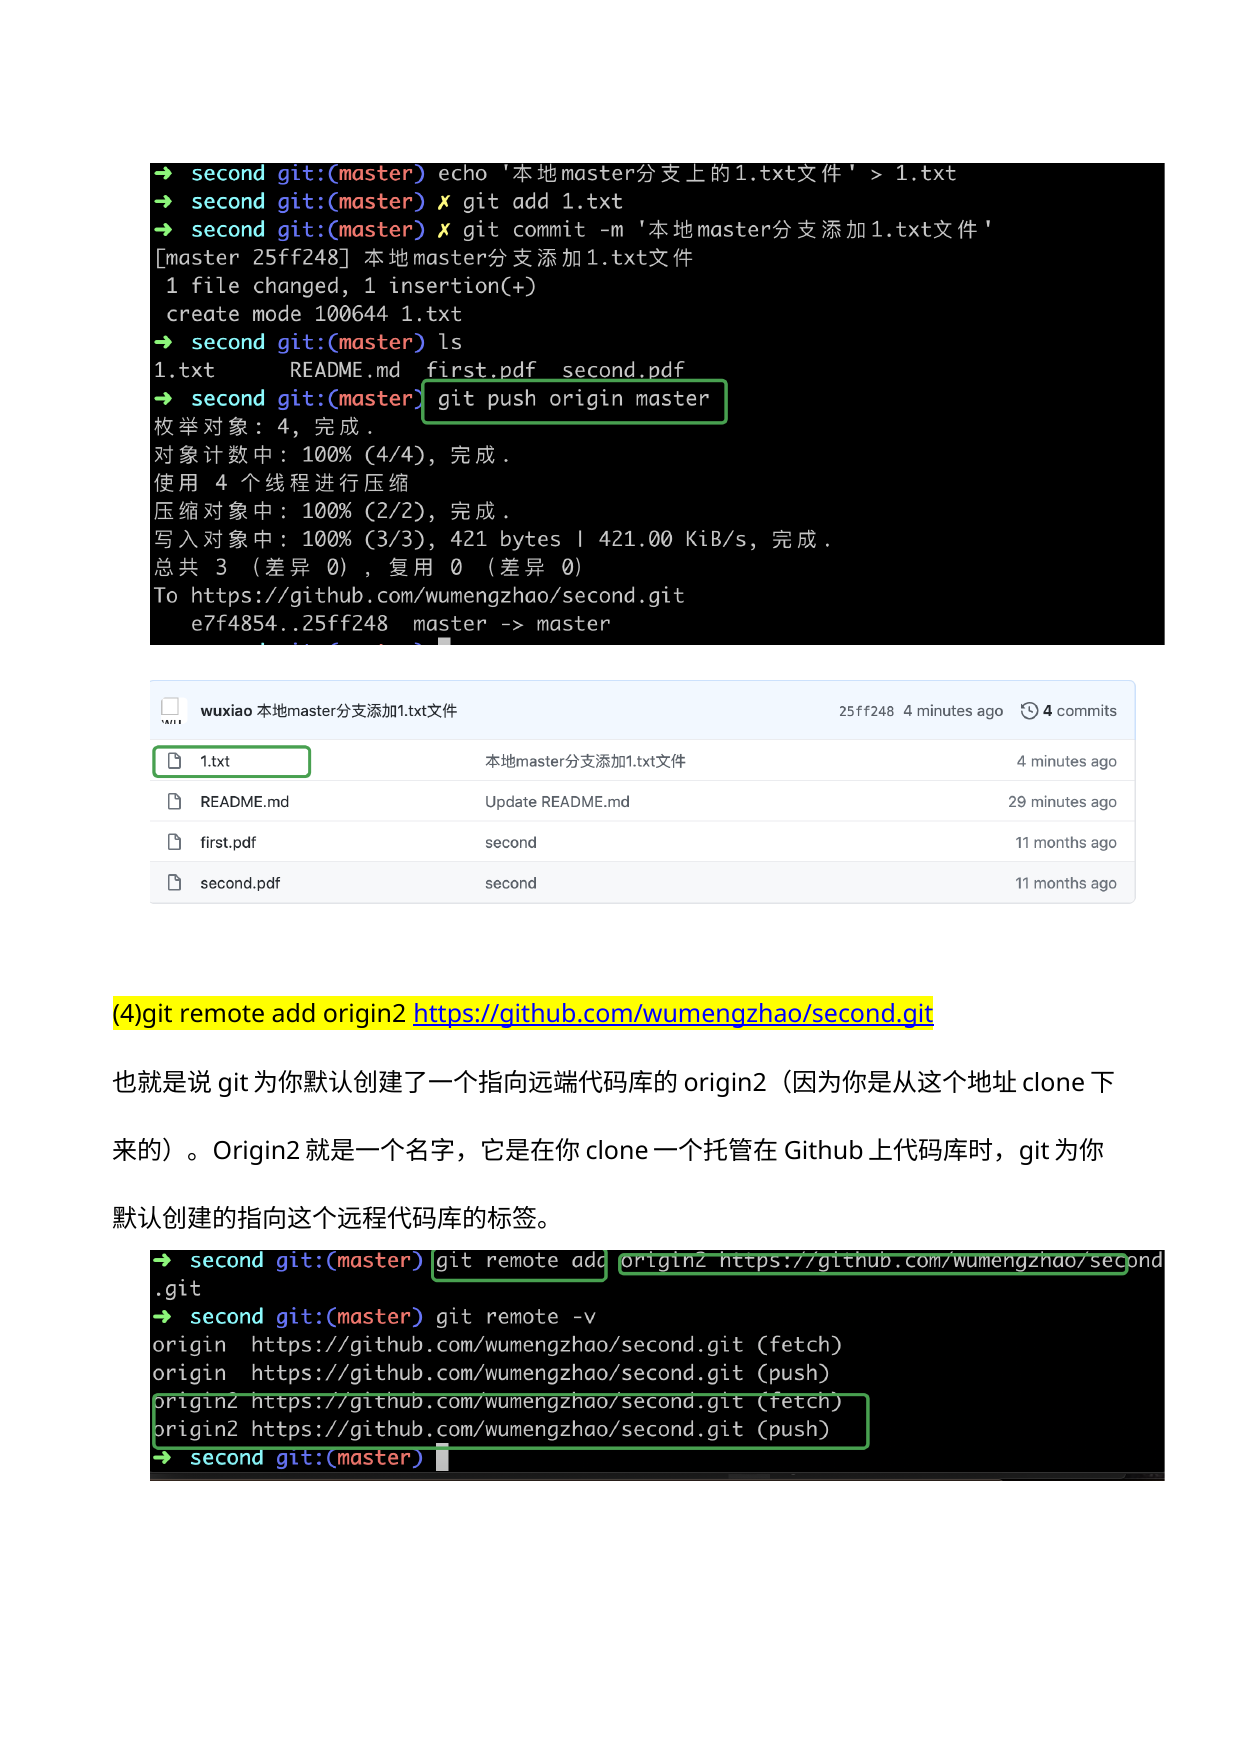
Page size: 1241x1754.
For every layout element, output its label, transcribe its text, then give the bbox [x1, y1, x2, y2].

text (4)git remote add origin2 https://github.com/wumengzhao/second.git [112, 979, 1128, 1047]
text 也就是说git为你默认创建了一个指向远端代码库的origin2（因为你是从这个地址clone下来的）。Origin2就是一个名字，它是在你clone一个托管在Github上代码库时，git为你默认创建的指向这个远程代码库的标签。 [112, 1047, 1128, 1251]
picture [150, 1250, 1165, 1481]
picture [150, 673, 1165, 920]
picture [150, 163, 1165, 645]
